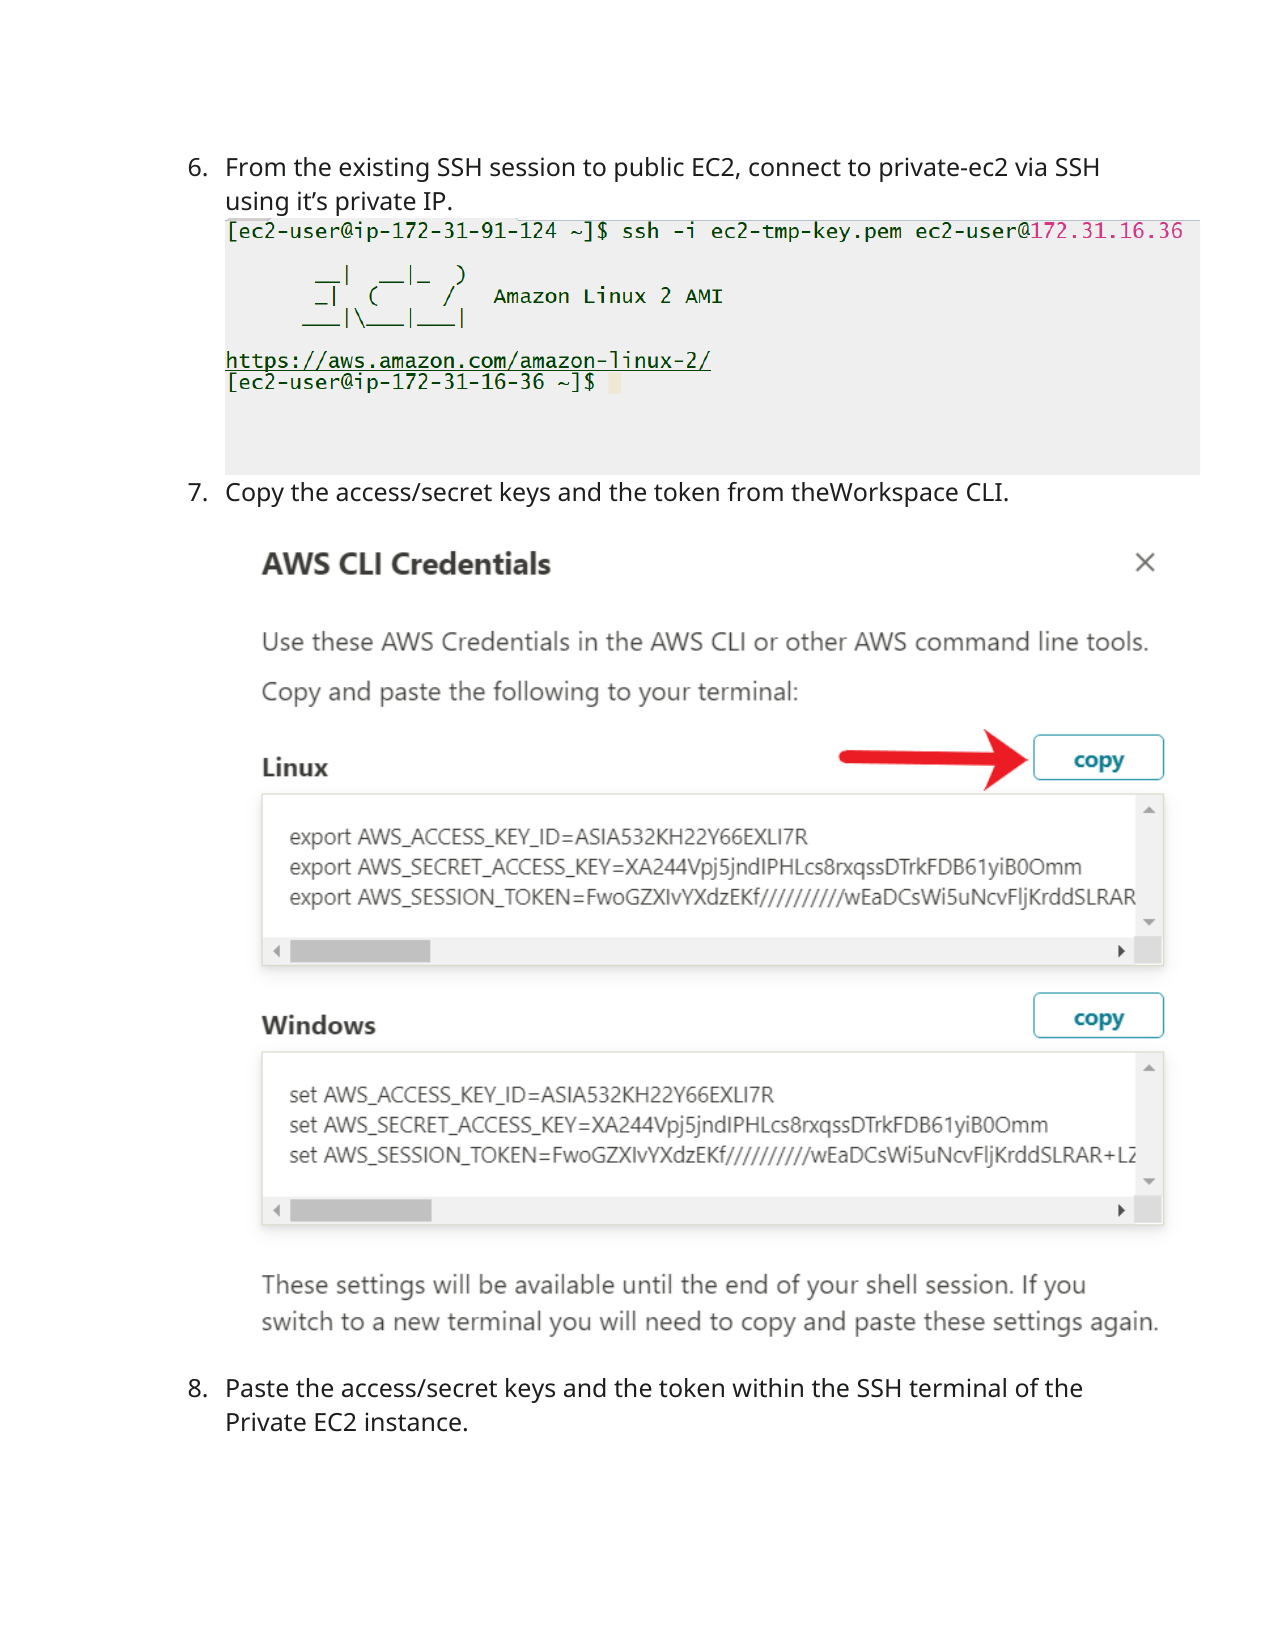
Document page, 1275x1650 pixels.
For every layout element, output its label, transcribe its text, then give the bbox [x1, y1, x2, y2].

list Copy the access/secret keys and the token from theWorkspace CLI. [187, 475, 1125, 509]
list Paste the access/secret keys and the token within the SSH terminal of the Private EC2 instance. [187, 1371, 1125, 1439]
list From the existing SSH session to public EC2, connect to private-ec2 via SSH using it’s private IP. [187, 150, 1125, 218]
picture [225, 508, 1200, 1371]
picture [225, 218, 1200, 475]
